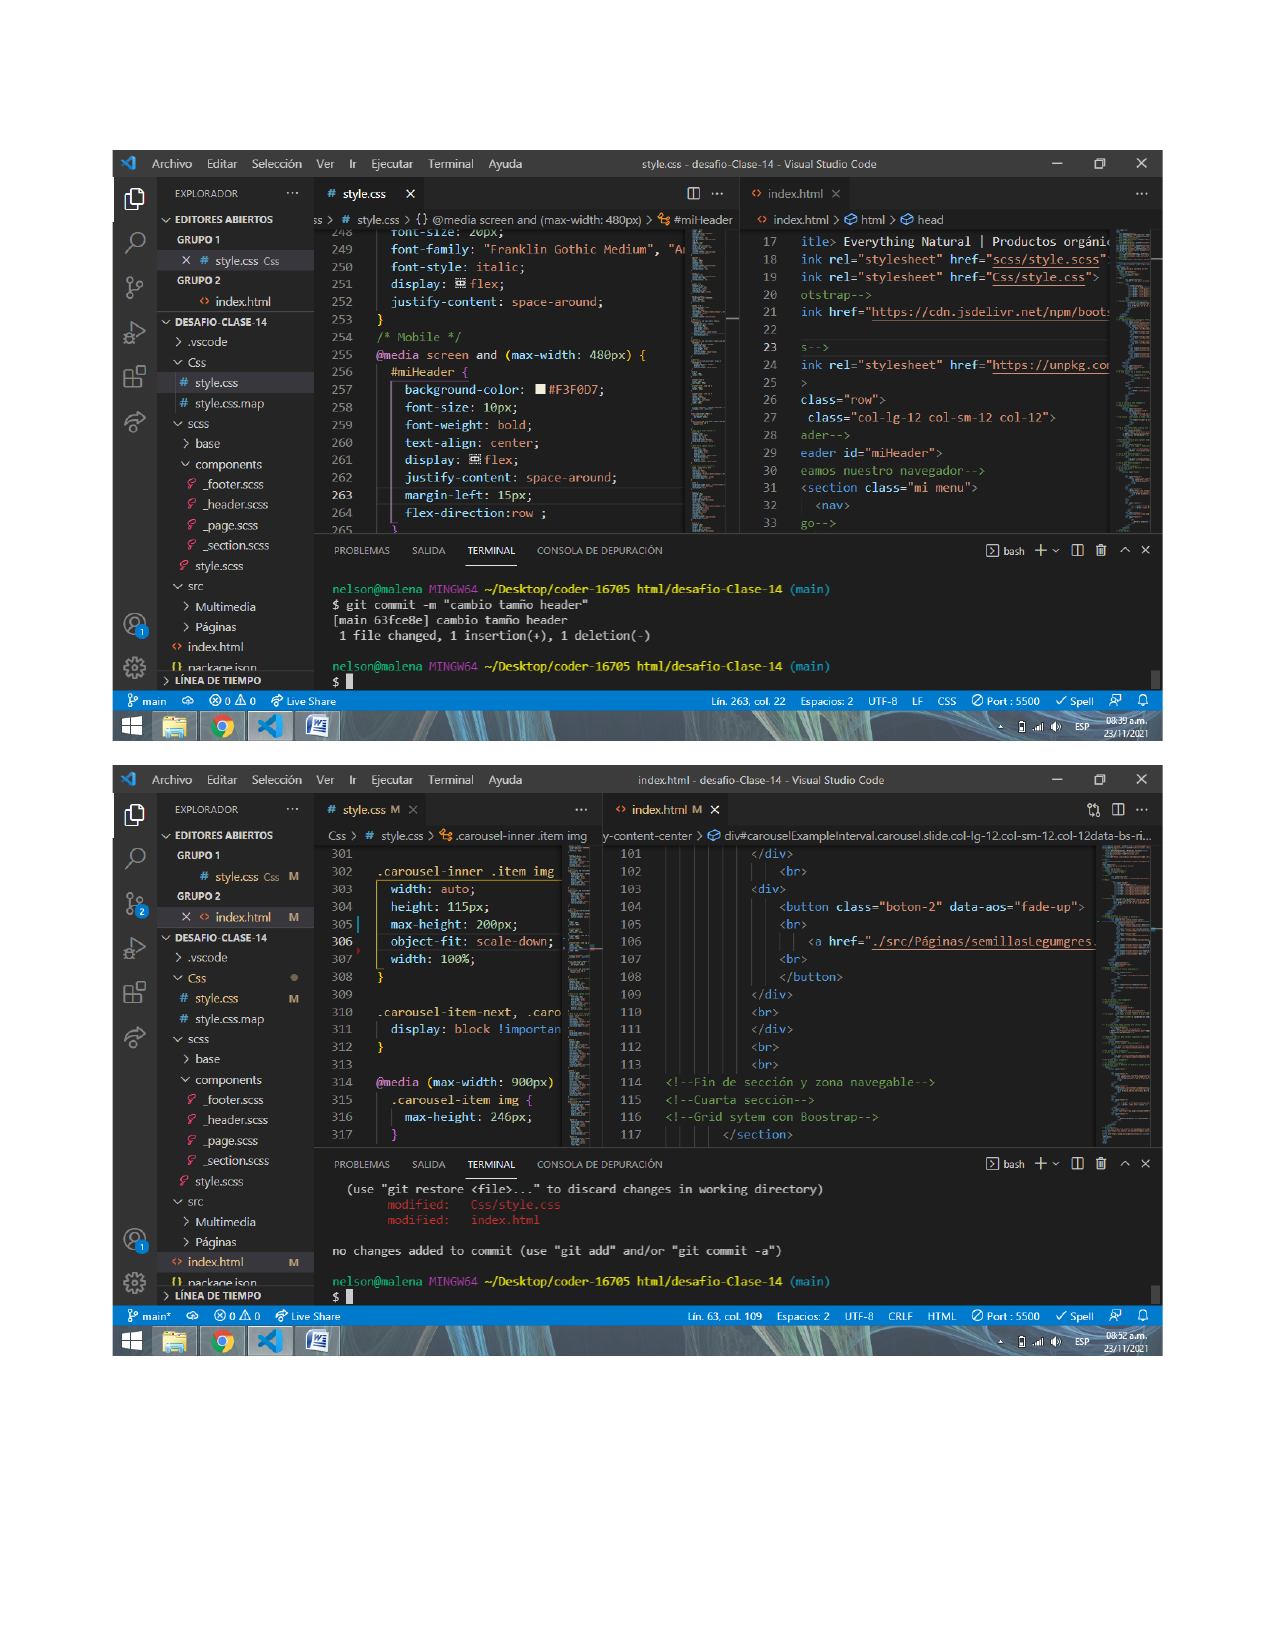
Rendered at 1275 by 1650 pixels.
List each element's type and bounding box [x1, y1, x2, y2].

picture [112, 150, 1163, 741]
picture [112, 765, 1163, 1356]
